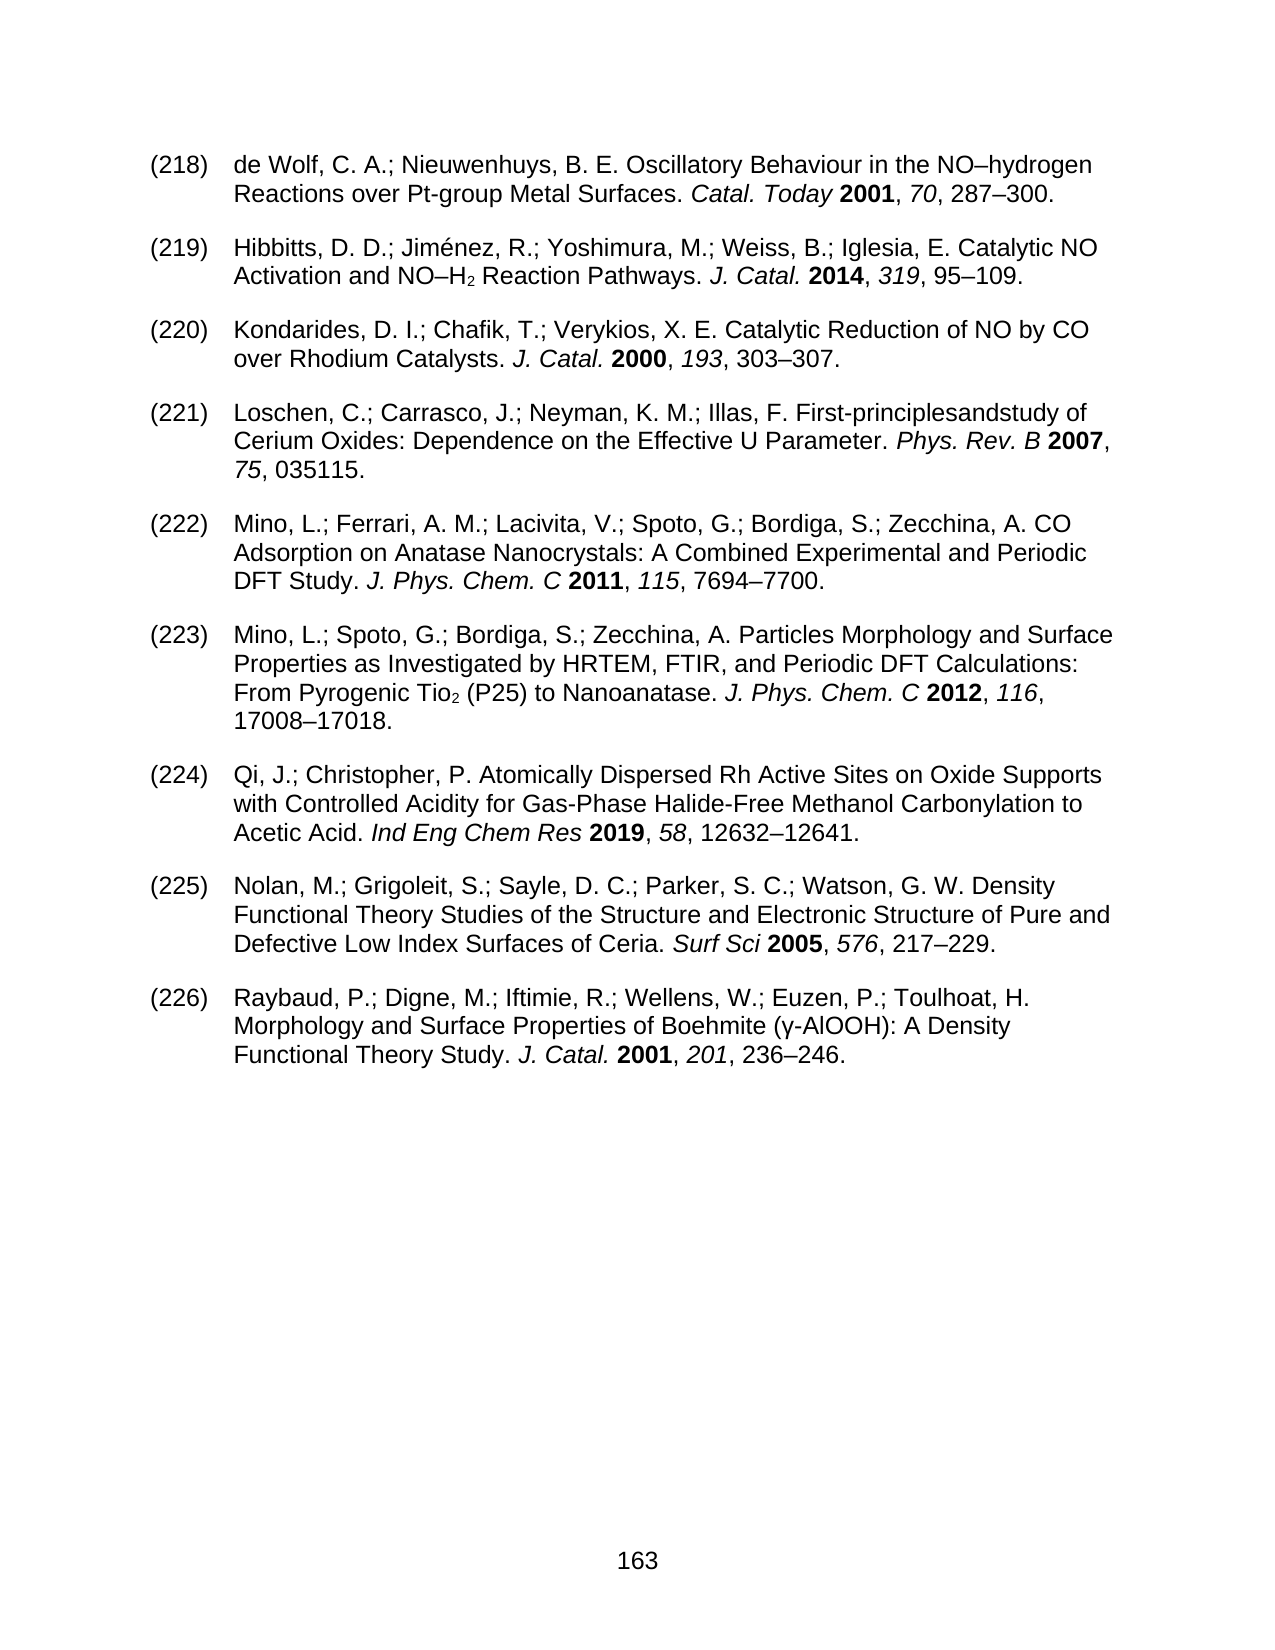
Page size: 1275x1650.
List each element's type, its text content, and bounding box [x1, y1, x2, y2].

text (218) de Wolf, C. A.; Nieuwenhuys, B. E. Oscillatory Behaviour in the NO–hydrogen Reactions over Pt-group Metal Surfaces. Catal. Today 2001, 70, 287–300. [150, 150, 1125, 207]
text (221) Loschen, C.; Carrasco, J.; Neyman, K. M.; Illas, F. First-principlesandstudy of Cerium Oxides: Dependence on the Effective U Parameter. Phys. Rev. B 2007, 75, 035115. [150, 397, 1125, 484]
text (224) Qi, J.; Christopher, P. Atomically Dispersed Rh Active Sites on Oxide Supports with Controlled Acidity for Gas-Phase Halide-Free Methanol Carbonylation to Acetic Acid. Ind Eng Chem Res 2019, 58, 12632–12641. [150, 760, 1125, 846]
text (220) Kondarides, D. I.; Chafik, T.; Verykios, X. E. Catalytic Reduction of NO by CO over Rhodium Catalysts. J. Catal. 2000, 193, 303–307. [150, 315, 1125, 372]
text (222) Mino, L.; Ferrari, A. M.; Lacivita, V.; Spoto, G.; Bordiga, S.; Zecchina, A. CO Adsorption on Anatase Nanocrystals: A Combined Experimental and Periodic DFT Study. J. Phys. Chem. C 2011, 115, 7694–7700. [150, 509, 1125, 595]
text (219) Hibbitts, D. D.; Jiménez, R.; Yoshimura, M.; Weiss, B.; Iglesia, E. Catalytic NO Activation and NO–H2 Reaction Pathways. J. Catal. 2014, 319, 95–109. [150, 232, 1125, 290]
text (226) Raybaud, P.; Digne, M.; Iftimie, R.; Wellens, W.; Euzen, P.; Toulhoat, H. Morphology and Surface Properties of Boehmite (γ-AlOOH): A Density Functional Theory Study. J. Catal. 2001, 201, 236–246. [150, 982, 1125, 1069]
text (223) Mino, L.; Spoto, G.; Bordiga, S.; Zecchina, A. Particles Morphology and Surface Properties as Investigated by HRTEM, FTIR, and Periodic DFT Calculations: From Pyrogenic Tio2 (P25) to Nanoanatase. J. Phys. Chem. C 2012, 116, 17008–17018. [150, 620, 1125, 735]
text (225) Nolan, M.; Grigoleit, S.; Sayle, D. C.; Parker, S. C.; Watson, G. W. Density Functional Theory Studies of the Structure and Electronic Structure of Pure and Defective Low Index Surfaces of Ceria. Surf Sci 2005, 576, 217–229. [150, 871, 1125, 957]
